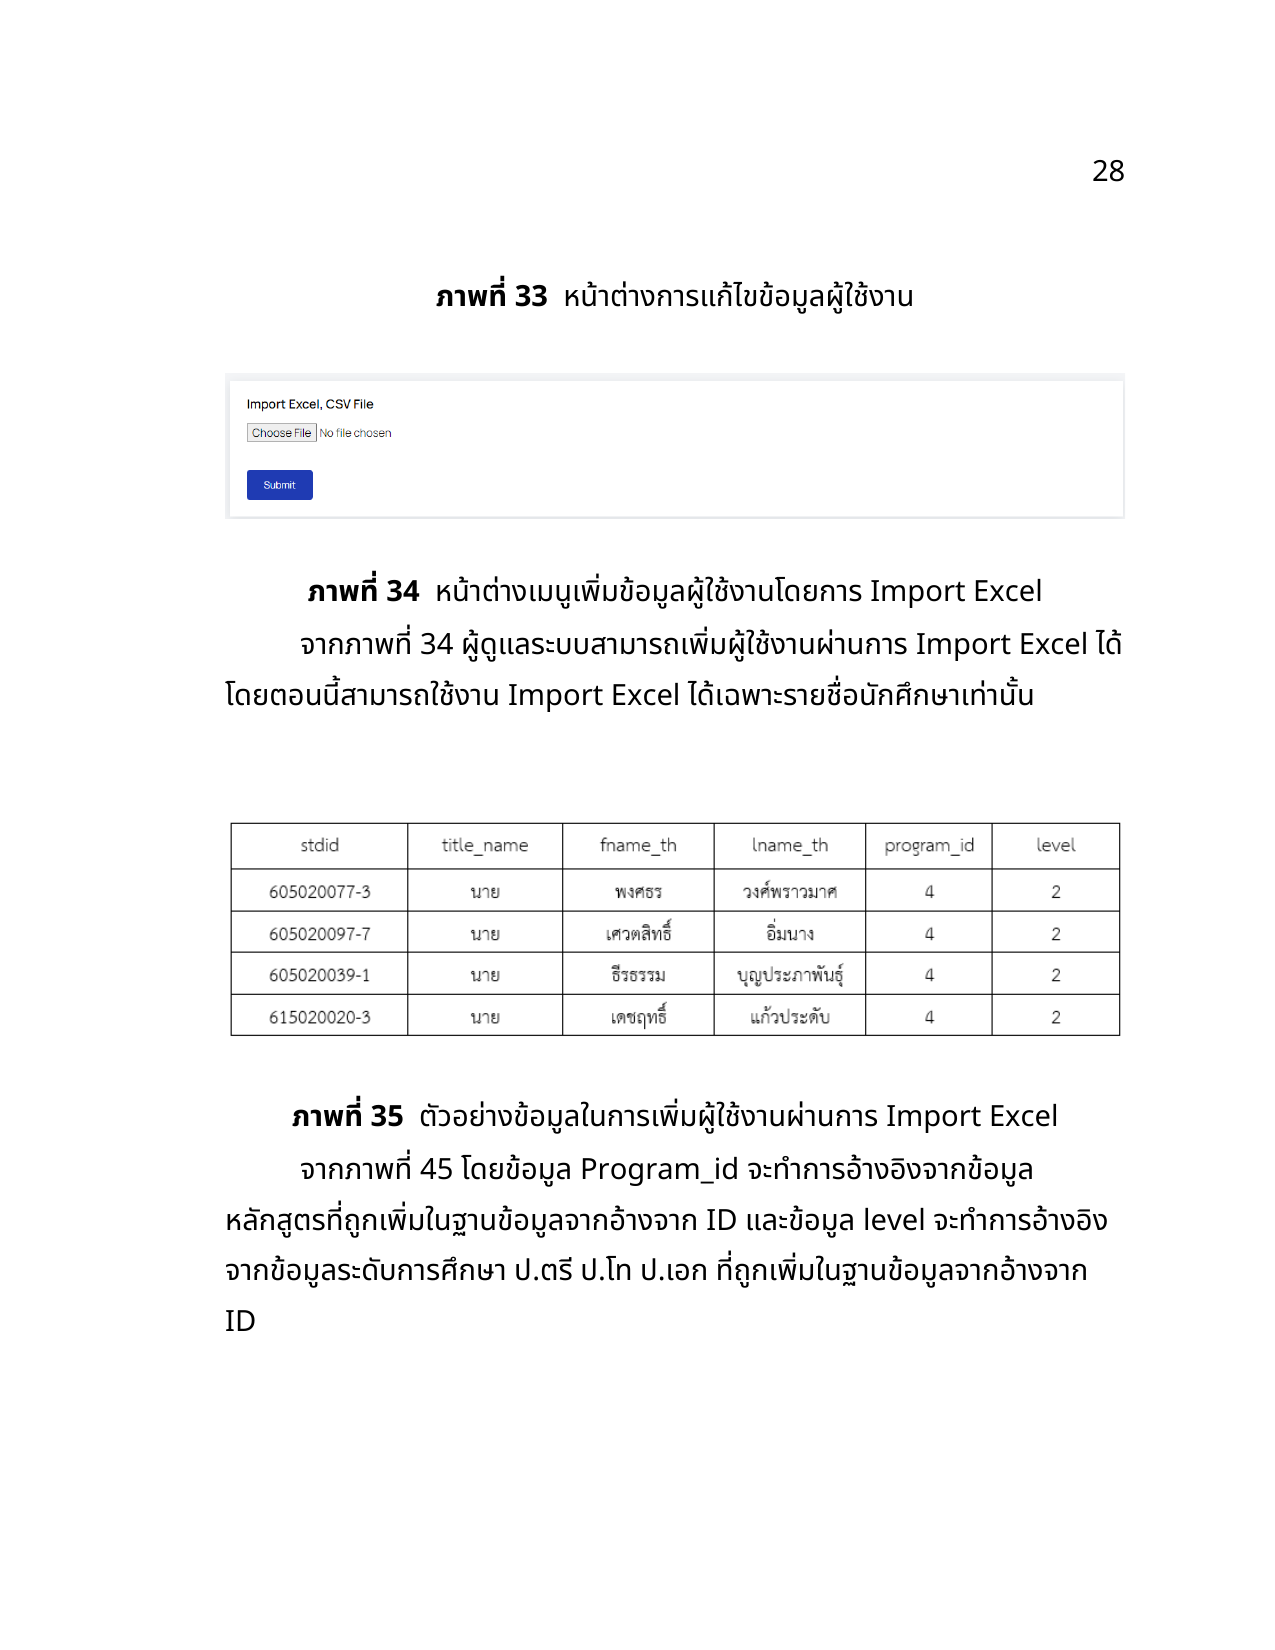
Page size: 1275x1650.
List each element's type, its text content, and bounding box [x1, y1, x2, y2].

picture [225, 816, 1125, 1044]
text ภาพที่ 34 หน้าต่างเมนูเพิ่มข้อมูลผู้ใช้งานโดยการ Import Excel [225, 571, 1125, 615]
text ภาพที่ 35 ตัวอย่างข้อมูลในการเพิ่มผู้ใช้งานผ่านการ Import Excel [225, 1095, 1125, 1139]
text จากภาพที่ 34 ผู้ดูแลระบบสามารถเพิ่มผู้ใช้งานผ่านการ Import Excel ได้โดยตอนนี้สามารถใช้งาน Import Excel ได้เฉพาะรายชื่อนักศึกษาเท่านั้น [225, 623, 1125, 718]
text จากภาพที่ 45 โดยข้อมูล Program_id จะทำการอ้างอิงจากข้อมูลหลักสูตรที่ถูกเพิ่มในฐานข้อมูลจากอ้างจาก ID และข้อมูล level จะทำการอ้างอิงจากข้อมูลระดับการศึกษา ป.ตรี ป.โท ป.เอก ที่ถูกเพิ่มในฐานข้อมูลจากอ้างจาก ID [225, 1148, 1125, 1339]
picture [225, 373, 1125, 519]
text ภาพที่ 33 หน้าต่างการแก้ไขข้อมูลผู้ใช้งาน [225, 275, 1125, 319]
